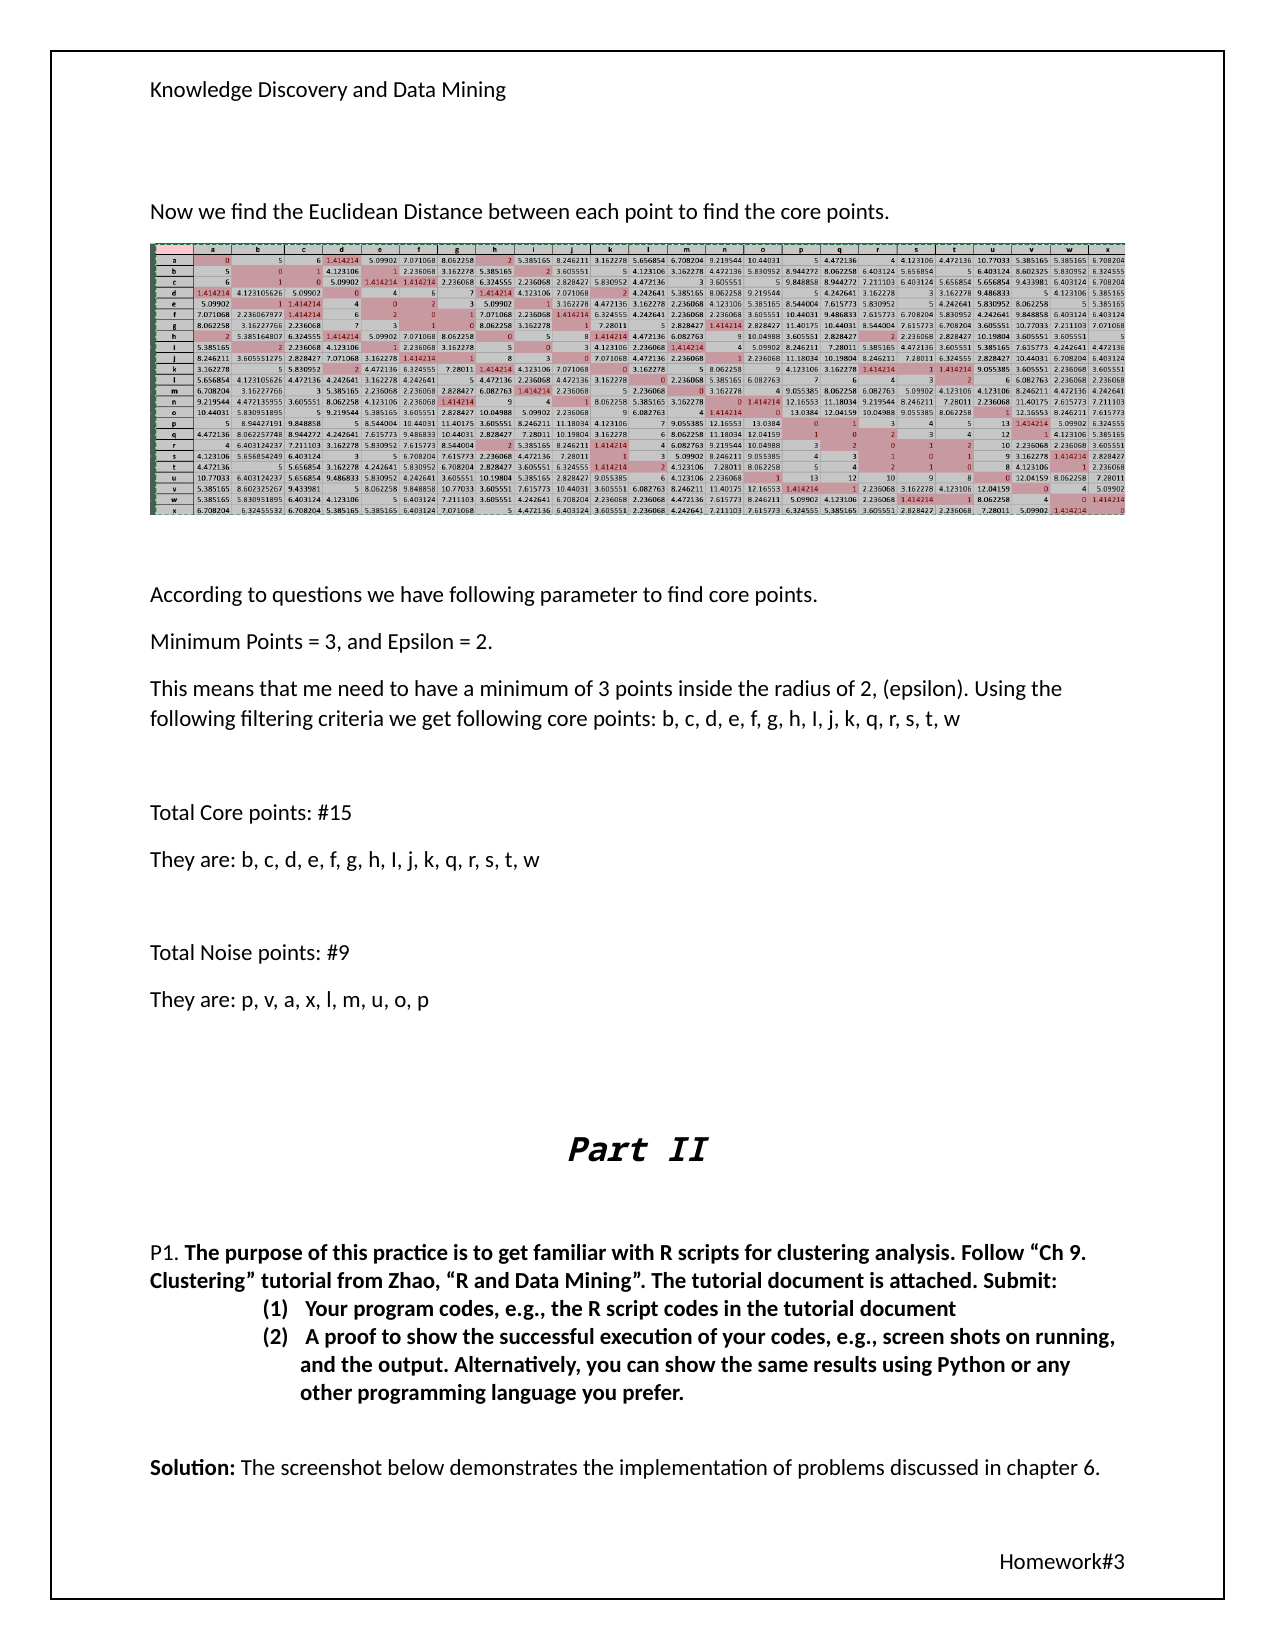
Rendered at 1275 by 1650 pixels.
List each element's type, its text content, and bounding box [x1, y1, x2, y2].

text They are: b, c, d, e, f, g, h, I, j, k, q, r, s, t, w [150, 845, 1125, 873]
text According to questions we have following parameter to find core points. [150, 580, 1125, 608]
text They are: p, v, a, x, l, m, u, o, p [150, 985, 1125, 1013]
picture [150, 243, 1125, 515]
text Part II [150, 1126, 1125, 1171]
text Minimum Points = 3, and Epsilon = 2. [150, 627, 1125, 655]
text P1. The purpose of this practice is to get familiar with R scripts for clustering analysis. Follow “Ch 9. Clustering” tutorial from Zhao, “R and Data Mining”. The tutorial document is attached. Submit: [150, 1238, 1125, 1294]
text Total Noise points: #9 [150, 938, 1125, 966]
text Now we find the Euclidean Distance between each point to find the core points. [150, 197, 1125, 225]
text Solution: The screenshot below demonstrates the implementation of problems discussed in chapter 6. [150, 1453, 1125, 1481]
text This means that me need to have a minimum of 3 points inside the radius of 2, (epsilon). Using the following filtering criteria we get following core points: b, c, d, e, f, g, h, I, j, k, q, r, s, t, w [150, 674, 1125, 732]
list Your program codes, e.g., the R script codes in the tutorial document [262, 1294, 1125, 1322]
list A proof to show the successful execution of your codes, e.g., screen shots on running, and the output. Alternatively, you can show the same results using Python or any other programming language you prefer. [262, 1322, 1125, 1407]
text Total Core points: #15 [150, 798, 1125, 826]
